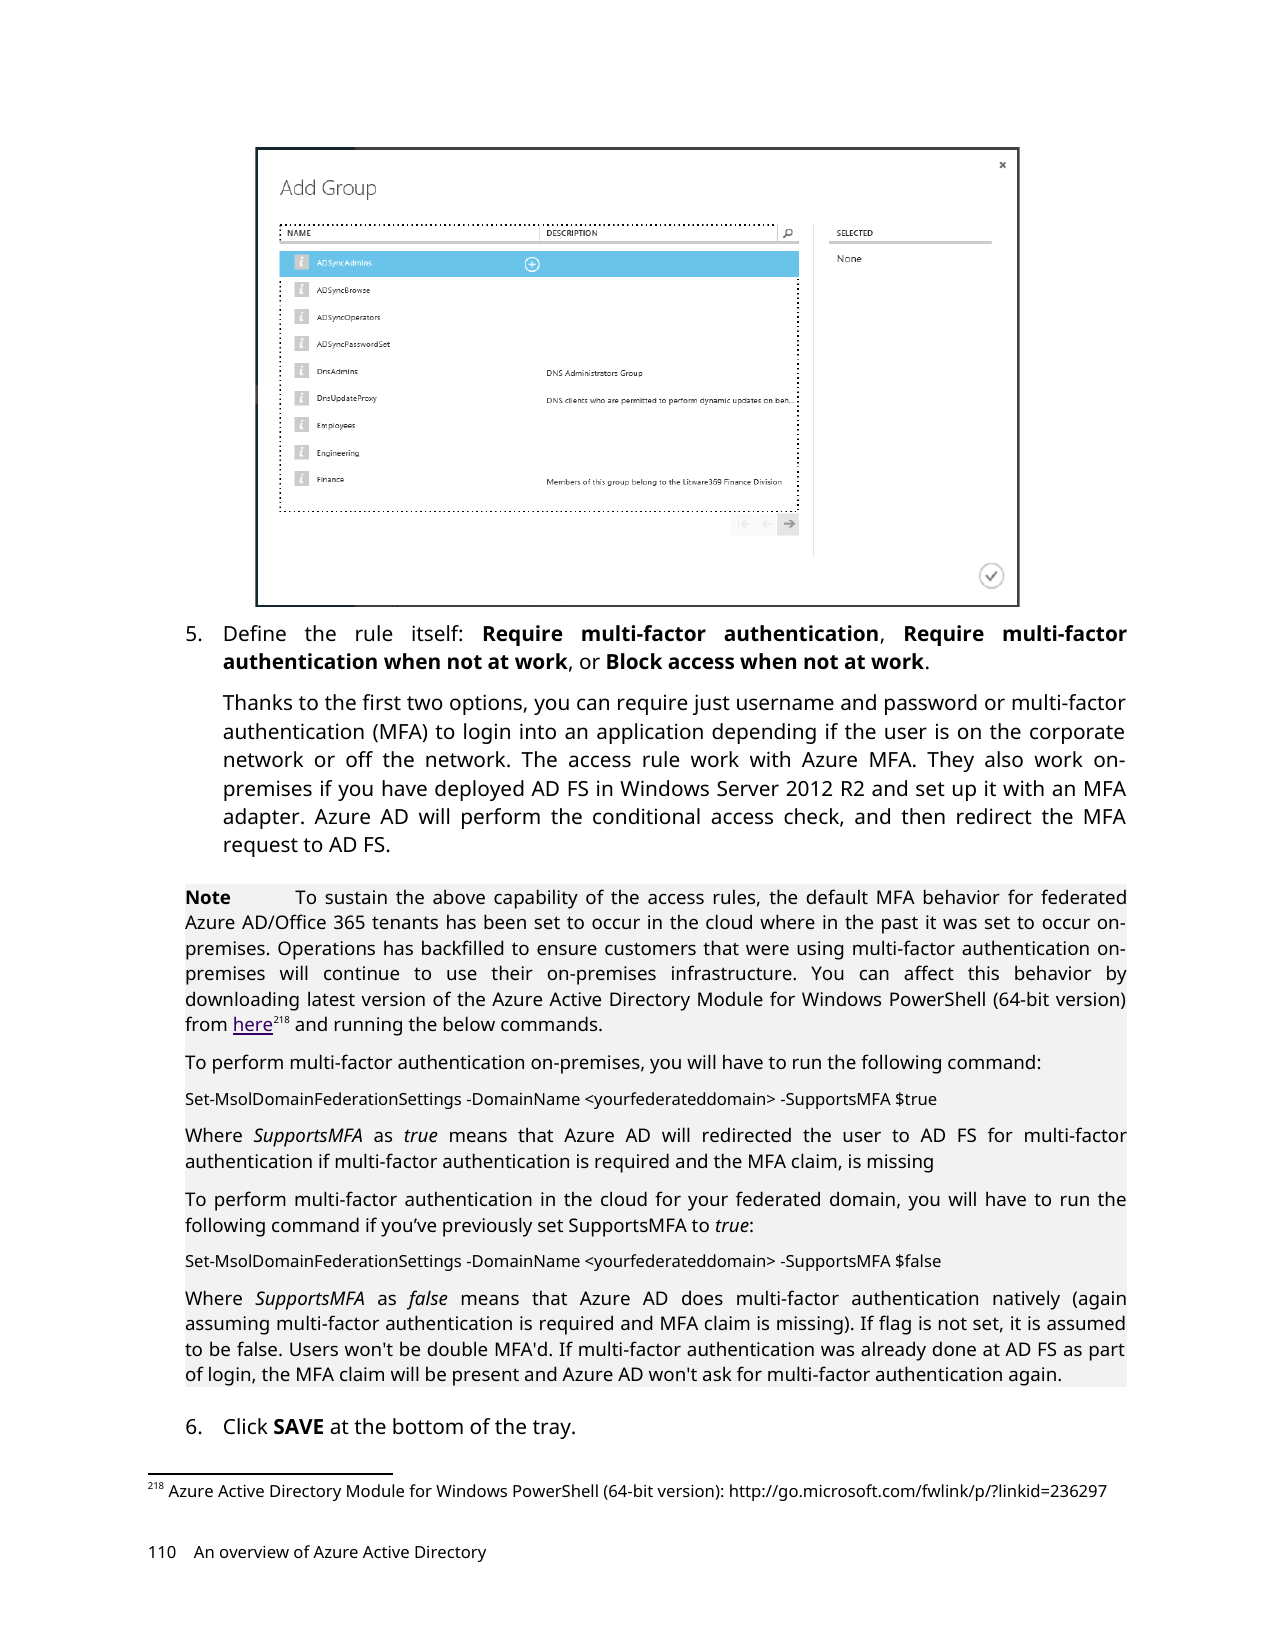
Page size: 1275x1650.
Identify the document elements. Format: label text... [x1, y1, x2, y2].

picture [255, 147, 1020, 607]
text Set-MsolDomainFederationSettings -DomainName <yourfederateddomain> -SupportsMFA $false [185, 1250, 1127, 1273]
list Click SAVE at the bottom of the tray. [185, 1412, 1127, 1441]
text To perform multi-factor authentication in the cloud for your federated domain, you will have to run the following command if you’ve previously set SupportsMFA to true: [185, 1186, 1127, 1237]
text Where SupportsMFA as false means that Azure AD does multi-factor authentication natively (again assuming multi-factor authentication is required and MFA claim is missing). If flag is not set, it is assumed to be false. Users won't be double MFA'd. If multi-factor authentication was already done at AD FS as part of login, the MFA claim will be present and Azure AD won't ask for multi-factor authentication again. [185, 1285, 1127, 1387]
text Where SupportsMFA as true means that Azure AD will redirected the user to AD FS for multi-factor authentication if multi-factor authentication is required and the MFA claim, is missing [185, 1123, 1127, 1174]
text Note To sustain the above capability of the access rules, the default MFA behavior for federated Azure AD/Office 365 tenants has been set to occur in the cloud where in the past it was set to occur on-premises. Operations has backfilled to ensure customers that were using multi-factor authentication on-premises will continue to use their on-premises infrastructure. You can affect this behavior by downloading latest version of the Azure Active Directory Module for Windows PowerShell (64-bit version) from here and running the below commands. [185, 884, 1127, 1037]
text To perform multi-factor authentication on-premises, you will have to run the following command: [185, 1049, 1127, 1075]
list Thanks to the first two options, you can require just username and password or multi-factor authentication (MFA) to login into an application depending if the user is on the corporate network or off the network. The access rule work with Azure MFA. They also work on-premises if you have deployed AD FS in Windows Server 2012 R2 and set up it with an MFA adapter. Azure AD will perform the conditional access check, and then redirect the MFA request to AD FS. [223, 688, 1127, 859]
text Set-MsolDomainFederationSettings -DomainName <yourfederateddomain> -SupportsMFA $true [185, 1088, 1127, 1110]
list Define the rule itself: Require multi-factor authentication, Require multi-factor authentication when not at work, or Block access when not at work. [185, 619, 1127, 676]
